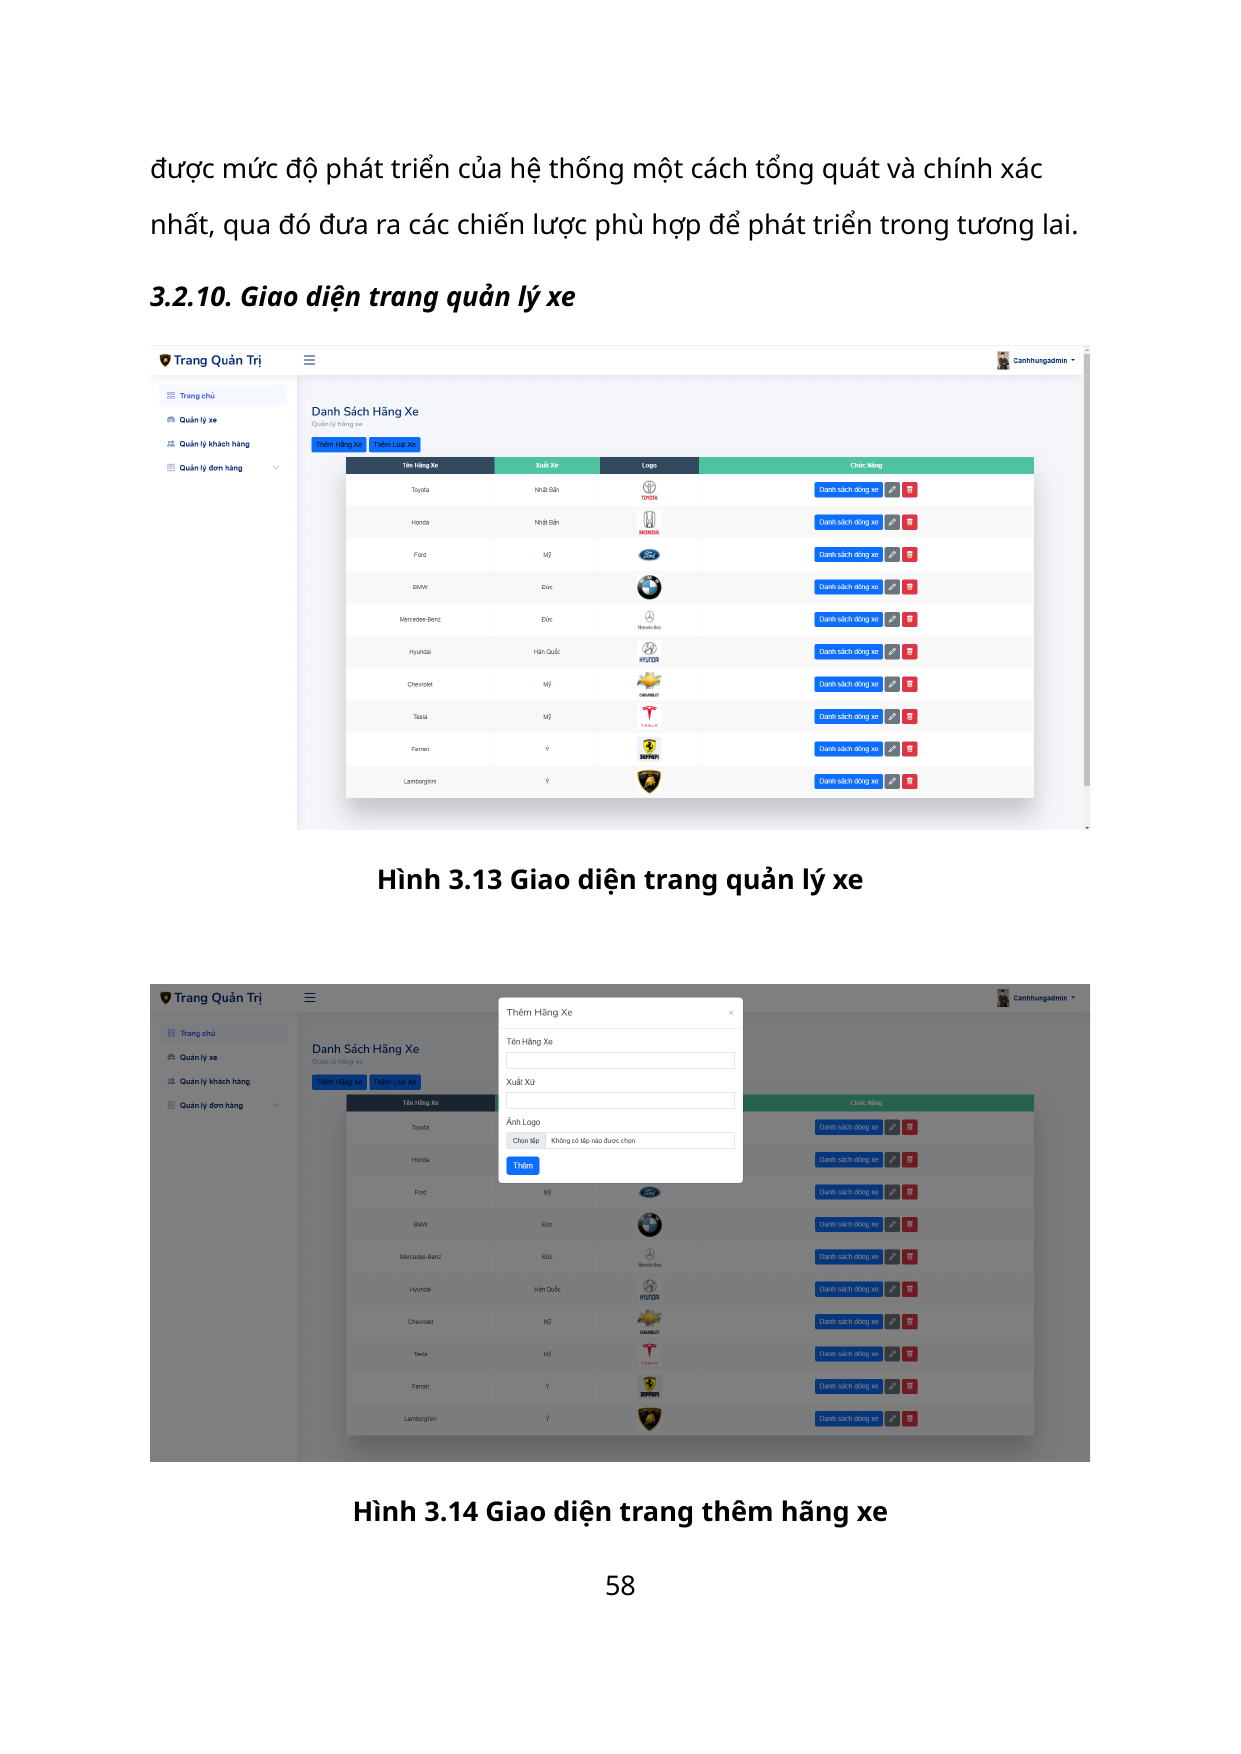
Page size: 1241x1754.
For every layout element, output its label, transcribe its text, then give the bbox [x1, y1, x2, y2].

picture [150, 984, 1091, 1462]
picture [150, 345, 1091, 830]
text Hình 3.14 Giao diện trang thêm hãng xe [150, 1492, 1090, 1529]
subtitle 3.2.10. Giao diện trang quản lý xe [150, 277, 1090, 314]
text Hình 3.13 Giao diện trang quản lý xe [150, 860, 1090, 897]
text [150, 150, 1090, 242]
